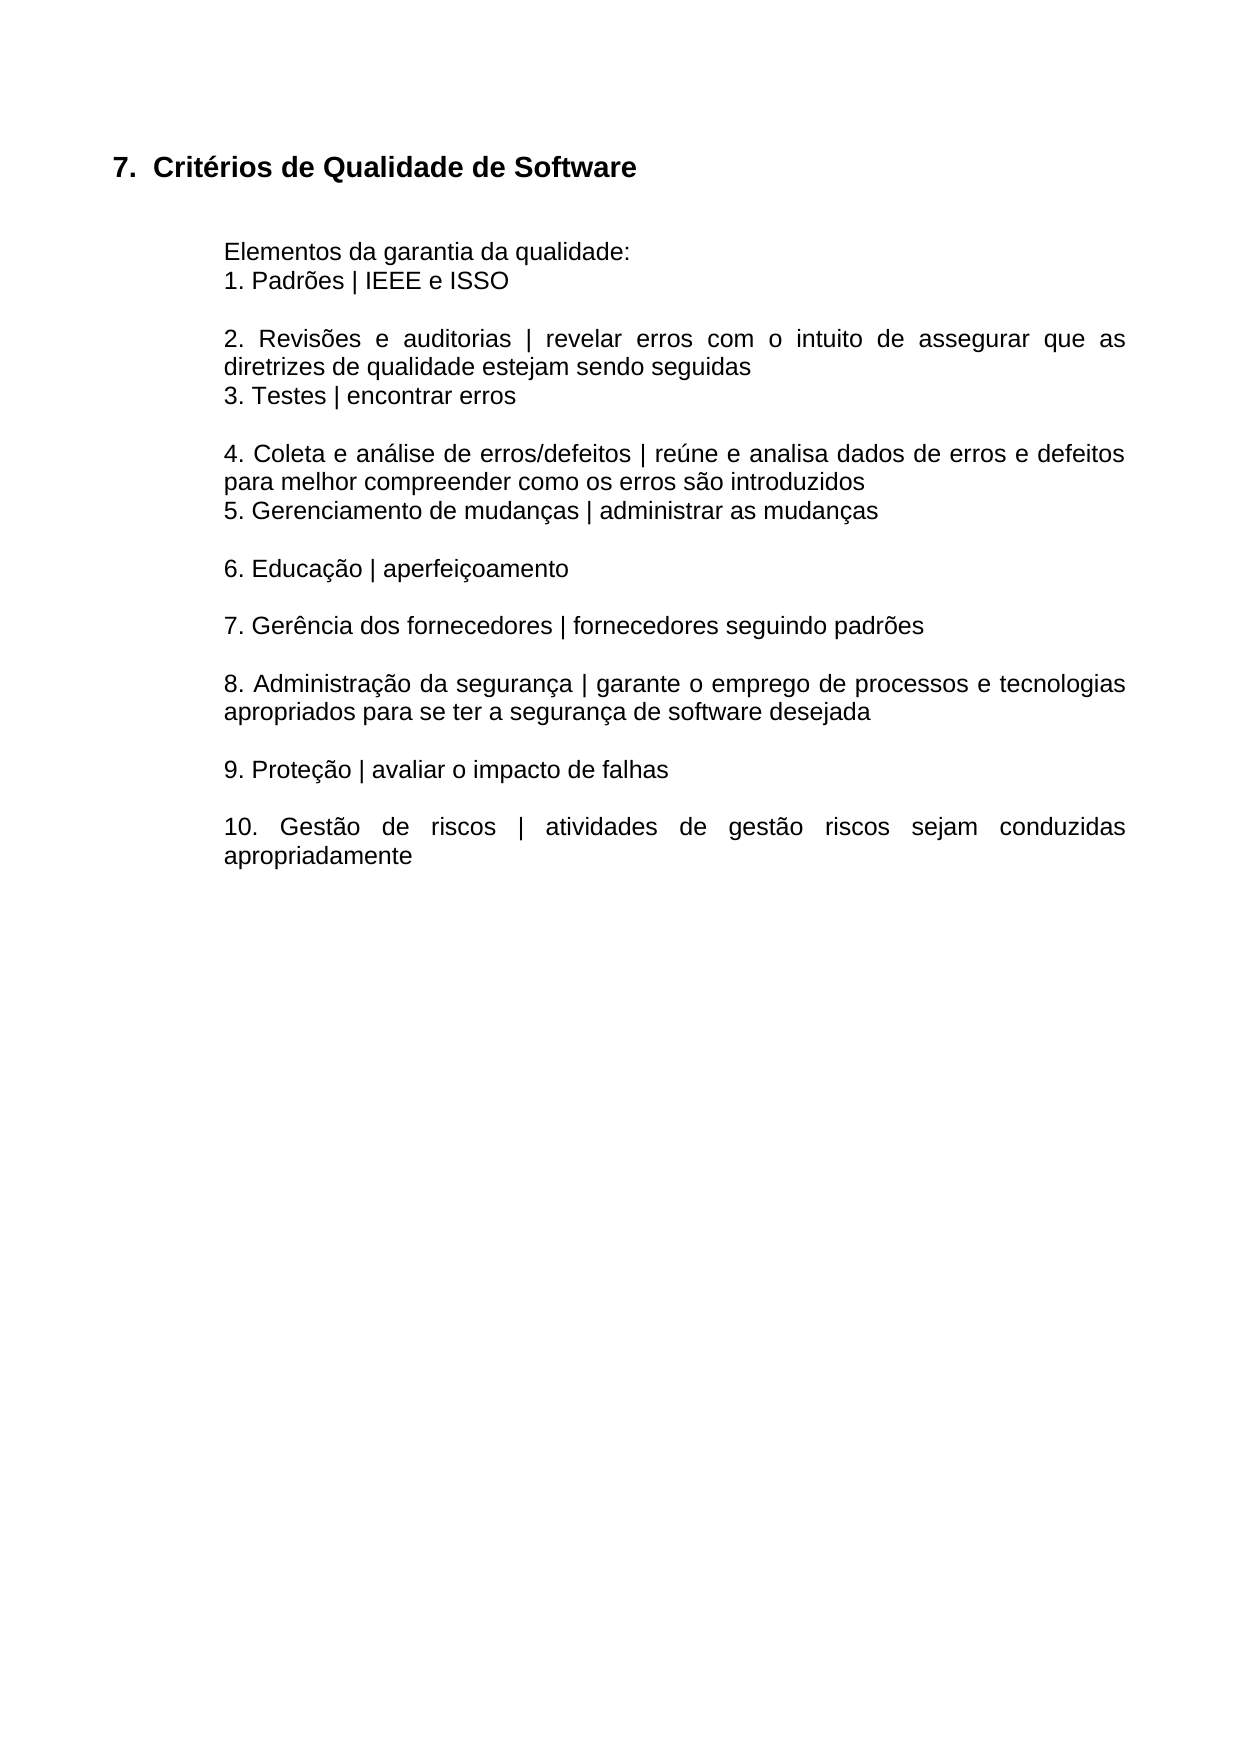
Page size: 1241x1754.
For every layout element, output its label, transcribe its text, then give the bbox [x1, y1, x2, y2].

text 5. Gerenciamento de mudanças | administrar as mudanças [224, 496, 1128, 525]
text 2. Revisões e auditorias | revelar erros com o intuito de assegurar que as diretrizes de qualidade estejam sendo seguidas [224, 323, 1128, 381]
text 8. Administração da segurança | garante o emprego de processos e tecnologias apropriados para se ter a segurança de software desejada [224, 668, 1128, 726]
text 7. Gerência dos fornecedores | fornecedores seguindo padrões [224, 611, 1128, 640]
text 9. Proteção | avaliar o impacto de falhas [224, 755, 1128, 783]
text 3. Testes | encontrar erros [224, 381, 1128, 410]
text 4. Coleta e análise de erros/defeitos | reúne e analisa dados de erros e defeitos para melhor compreender como os erros são introduzidos [224, 438, 1128, 496]
text 6. Educação | aperfeiçoamento [224, 553, 1128, 582]
text 1. Padrões | IEEE e ISSO [224, 266, 1128, 295]
text 7. Critérios de Qualidade de Software [112, 150, 1128, 183]
text Elementos da garantia da qualidade: [224, 237, 1128, 266]
text 10. Gestão de riscos | atividades de gestão riscos sejam conduzidas apropriadamente [224, 812, 1128, 870]
